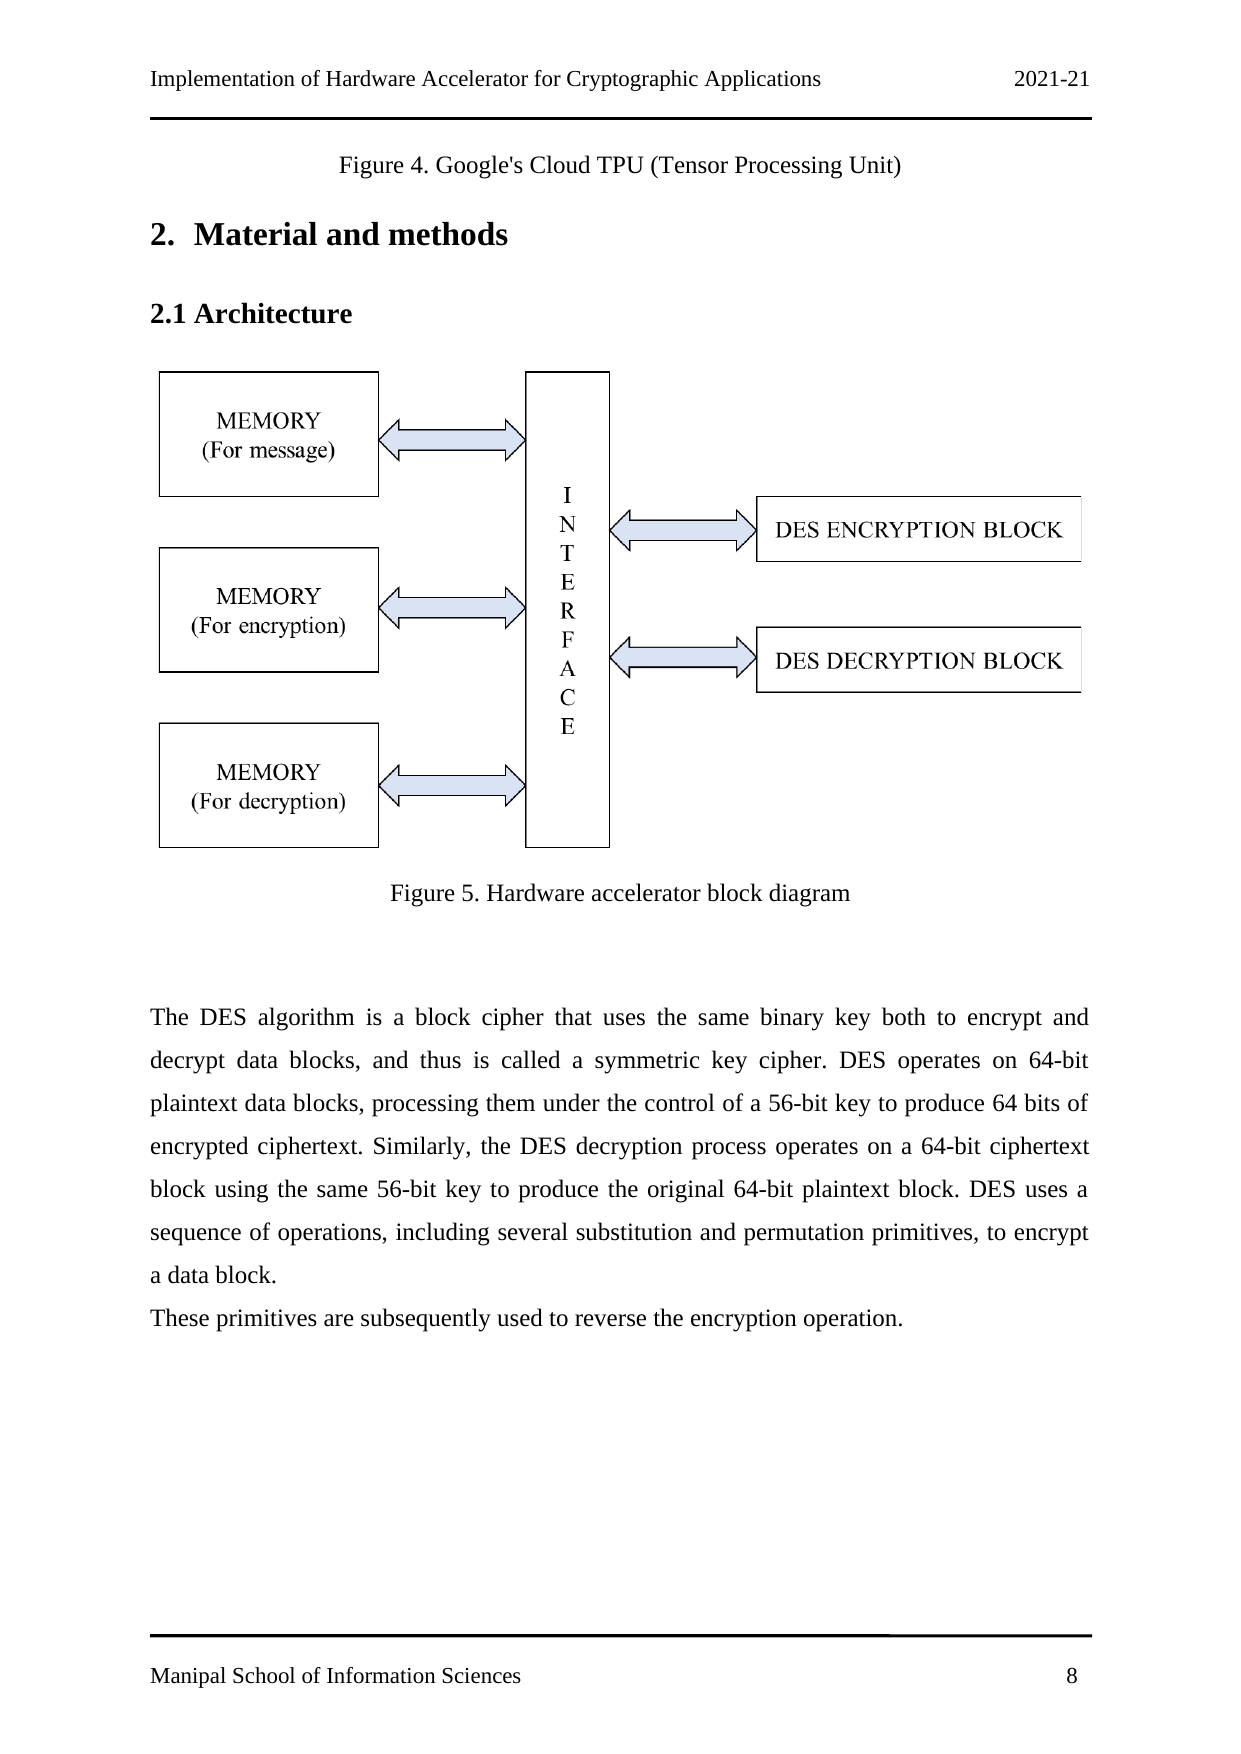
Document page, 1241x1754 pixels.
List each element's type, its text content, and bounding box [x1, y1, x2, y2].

picture [158, 371, 1082, 848]
text The DES algorithm is a block cipher that uses the same binary key both to encrypt and decrypt data blocks, and thus is called a symmetric key cipher. DES operates on 64-bit plaintext data blocks, processing them under the control of a 56-bit key to produce 64 bits of encrypted ciphertext. Similarly, the DES decryption process operates on a 64-bit ciphertext block using the same 56-bit key to produce the original 64-bit plaintext block. DES uses a sequence of operations, including several substitution and permutation primitives, to encrypt a data block. [150, 1002, 1090, 1289]
text These primitives are subsequently used to reverse the encryption operation. [150, 1303, 1090, 1332]
text Figure 4. Google's Cloud TPU (Tensor Processing Unit) [150, 150, 1090, 179]
text Figure 5. Hardware accelerator block diagram [150, 878, 1090, 907]
subtitle Material and methods [150, 214, 1090, 252]
subtitle 2.1 Architecture [150, 296, 1090, 330]
